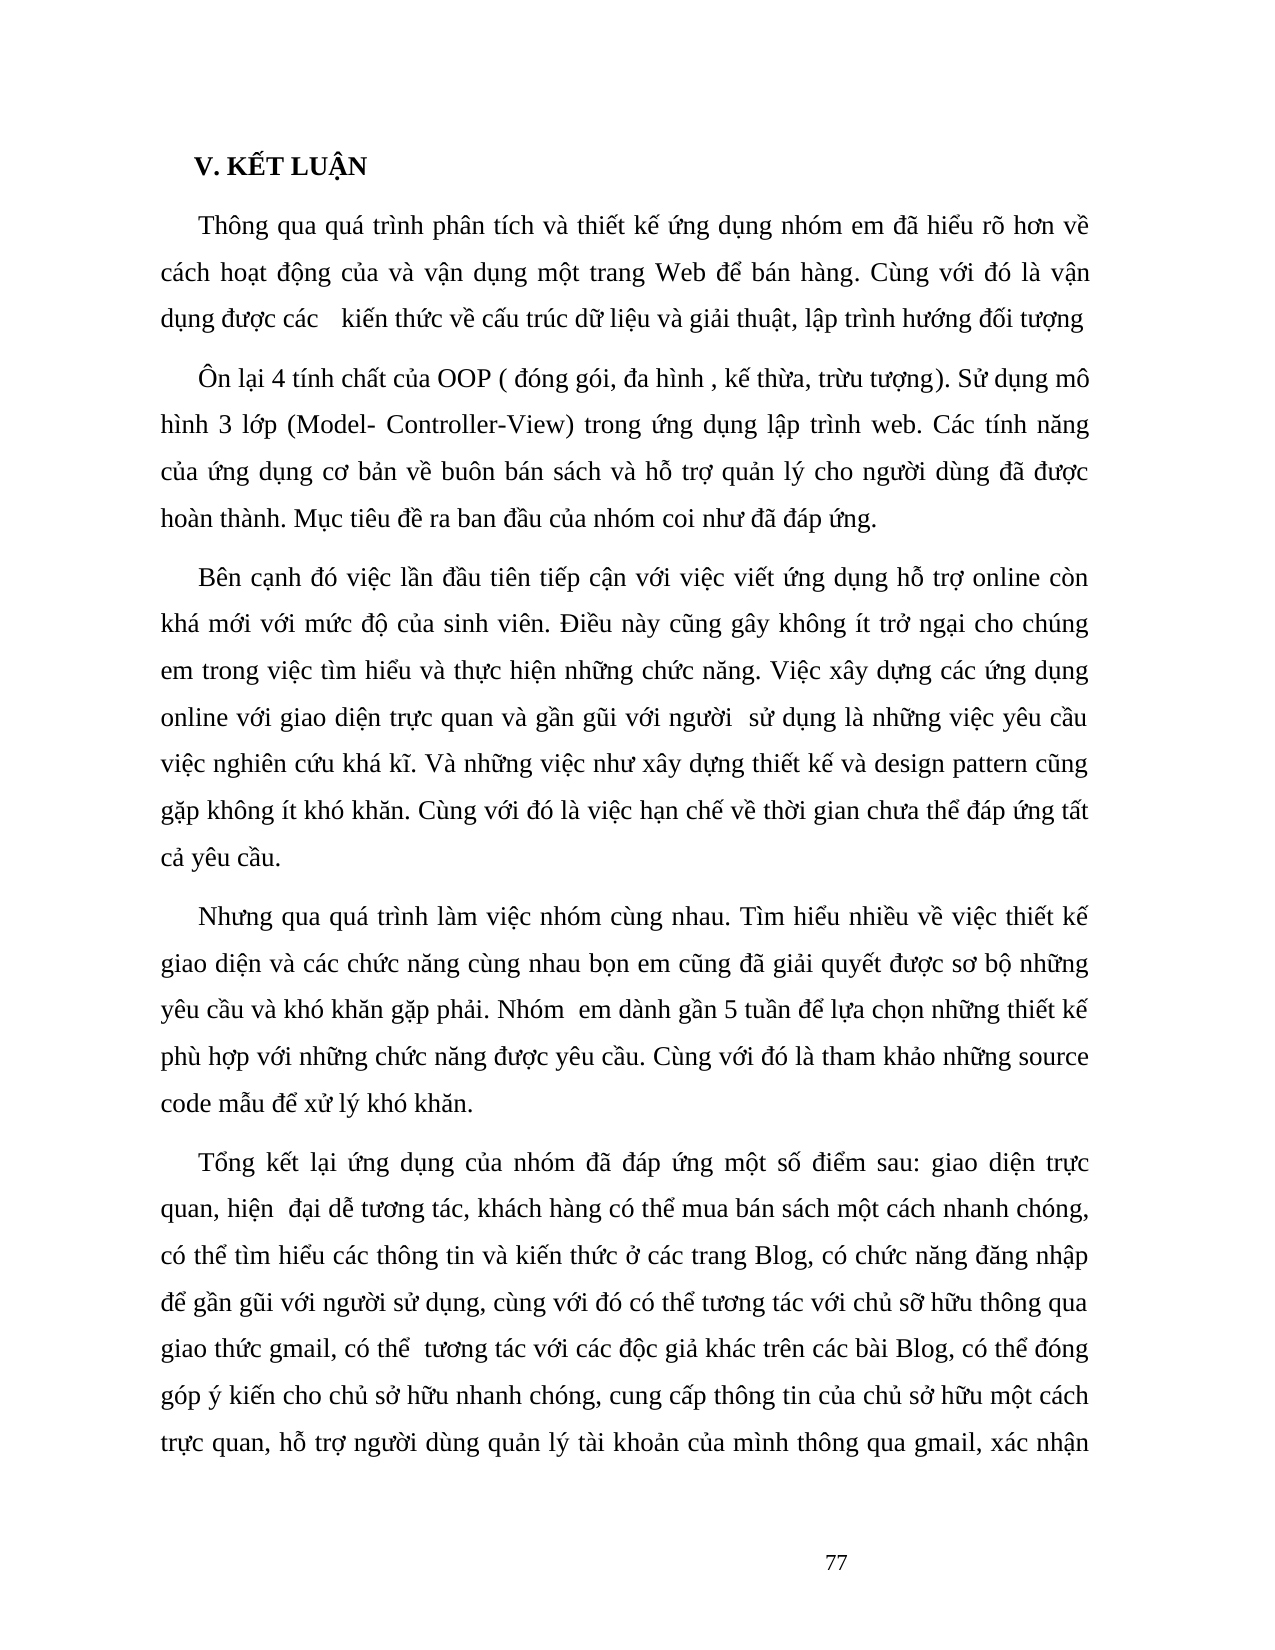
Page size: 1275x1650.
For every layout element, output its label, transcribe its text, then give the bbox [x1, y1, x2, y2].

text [160, 1146, 1090, 1457]
text Thông qua quá trình phân tích và thiết kế ứng dụng nhóm em đã hiểu rõ hơn về cách hoạt động của và vận dụng một trang Web để bán hàng. Cùng với đó là vận dụng được các kiến thức về cấu trúc dữ liệu và giải thuật, lập trình hướng đối tượng [160, 209, 1090, 334]
text Ôn lại 4 tính chất của OOP ( đóng gói, đa hình , kế thừa, trừu tượng). Sử dụng mô hình 3 lớp (Model- Controller-View) trong ứng dụng lập trình web. Các tính năng của ứng dụng cơ bản về buôn bán sách và hỗ trợ quản lý cho người dùng đã được hoàn thành. Mục tiêu đề ra ban đầu của nhóm coi như đã đáp ứng. [160, 362, 1090, 533]
text Nhưng qua quá trình làm việc nhóm cùng nhau. Tìm hiểu nhiều về việc thiết kế giao diện và các chức năng cùng nhau bọn em cũng đã giải quyết được sơ bộ những yêu cầu và khó khăn gặp phải. Nhóm em dành gần 5 tuần để lựa chọn những thiết kế phù hợp với những chức năng được yêu cầu. Cùng với đó là tham khảo những source code mẫu để xử lý khó khăn. [160, 900, 1090, 1118]
text Bên cạnh đó việc lần đầu tiên tiếp cận với việc viết ứng dụng hỗ trợ online còn khá mới với mức độ của sinh viên. Điều này cũng gây không ít trở ngại cho chúng em trong việc tìm hiểu và thực hiện những chức năng. Việc xây dựng các ứng dụng online với giao diện trực quan và gần gũi với người sử dụng là những việc yêu cầu việc nghiên cứu khá kĩ. Và những việc như xây dựng thiết kế và design pattern cũng gặp không ít khó khăn. Cùng với đó là việc hạn chế về thời gian chưa thể đáp ứng tất cả yêu cầu. [160, 561, 1090, 872]
subtitle V. KẾT LUẬN [193, 150, 1125, 181]
